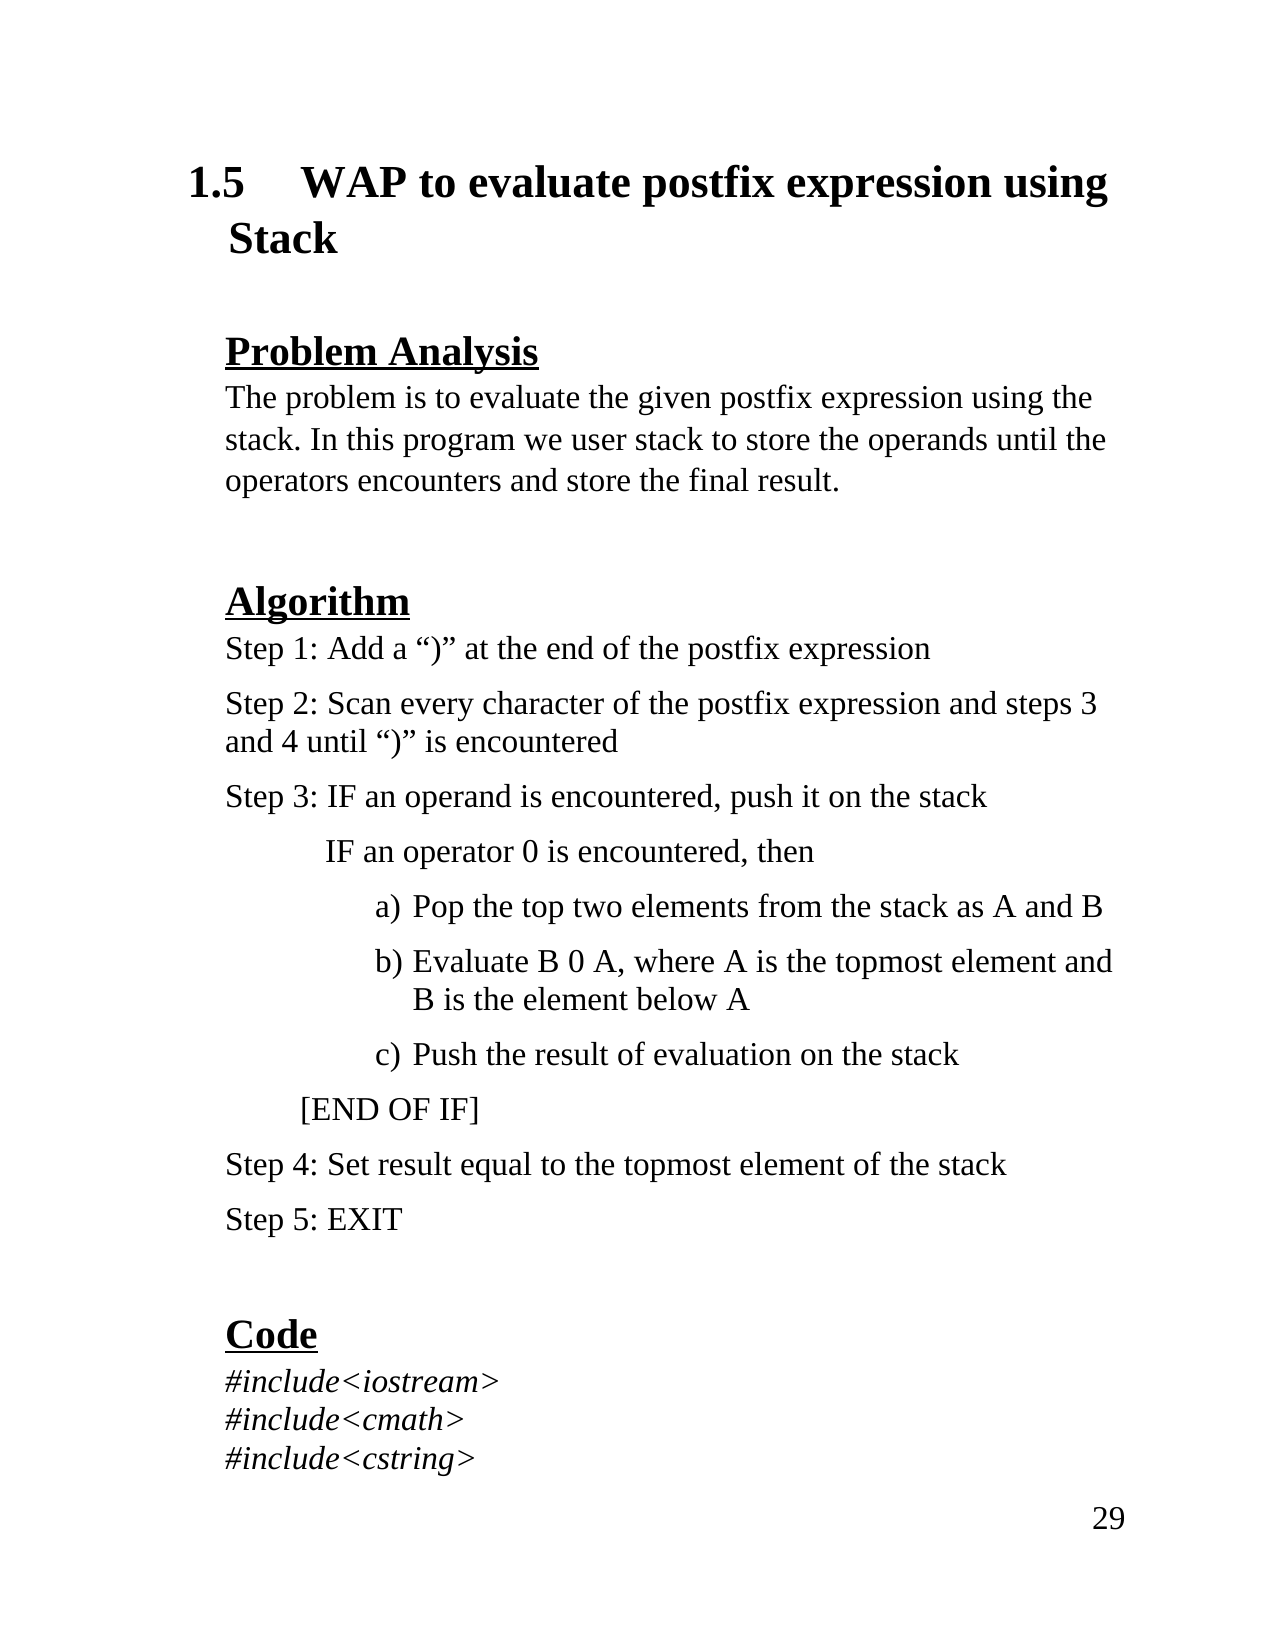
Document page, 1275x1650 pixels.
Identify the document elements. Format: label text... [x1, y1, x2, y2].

text Step 5: EXIT [225, 1200, 1125, 1238]
text #include<cmath> [225, 1400, 1125, 1438]
text The problem is to evaluate the given postfix expression using the stack. In this program we user stack to store the operands until the operators encounters and store the final result. [225, 378, 1125, 499]
text Step 4: Set result equal to the topmost element of the stack [225, 1145, 1125, 1183]
text Step 3: IF an operand is encountered, push it on the stack [225, 776, 1125, 815]
text [END OF IF] [300, 1090, 1125, 1128]
list Pop the top two elements from the stack as A and B [375, 886, 1125, 925]
text Step 2: Scan every character of the postfix expression and steps 3 and 4 until “)” is encountered [225, 683, 1125, 760]
list Push the result of evaluation on the stack [375, 1035, 1125, 1073]
subtitle WAP to evaluate postfix expression using Stack [187, 154, 1125, 264]
text Step 1: Add a “)” at the end of the postfix expression [225, 628, 1125, 666]
text IF an operator 0 is encountered, then [225, 831, 1125, 870]
subtitle Code [225, 1310, 1125, 1358]
text #include<iostream> [225, 1361, 1125, 1400]
list Evaluate B 0 A, where A is the topmost element and B is the element below A [375, 941, 1125, 1018]
text #include<cstring> [225, 1438, 1125, 1476]
subtitle Problem Analysis [225, 326, 1125, 374]
subtitle Algorithm [225, 576, 1125, 624]
